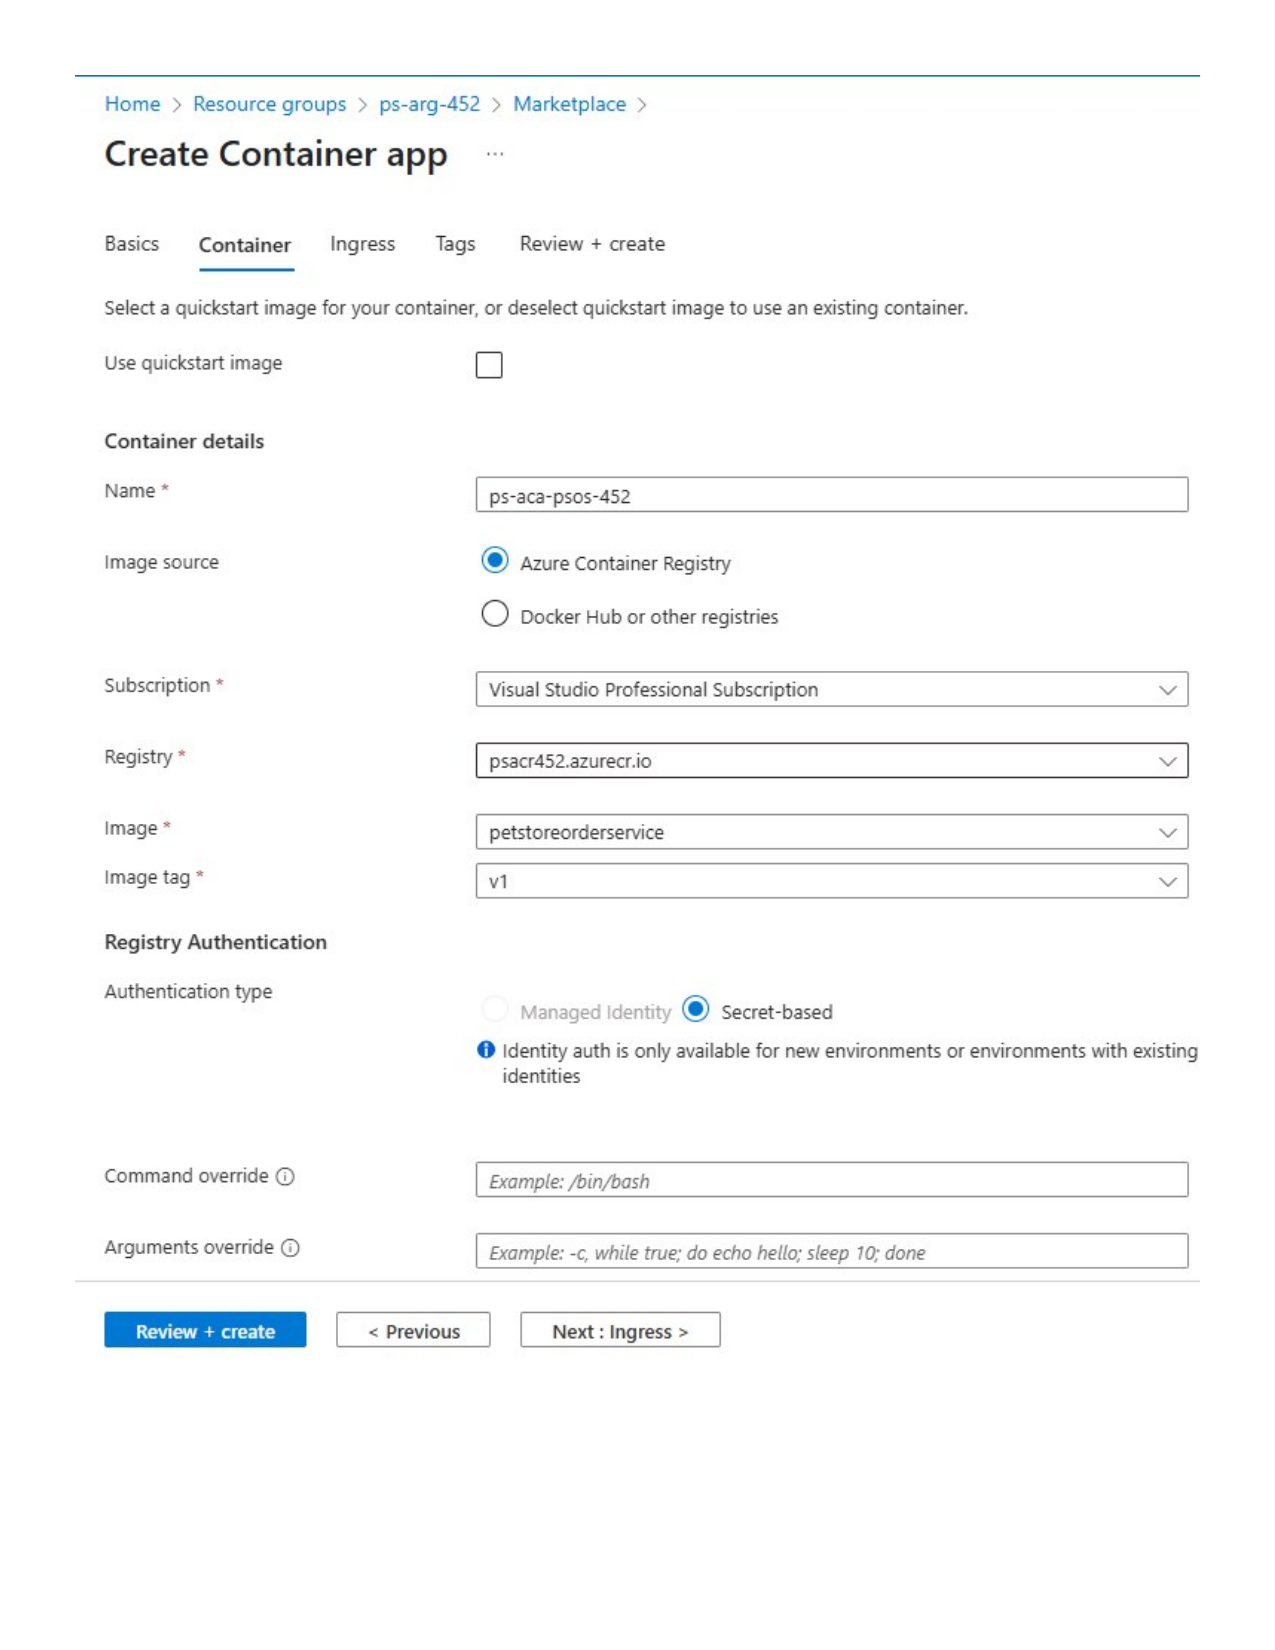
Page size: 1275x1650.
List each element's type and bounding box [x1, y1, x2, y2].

picture [75, 75, 1200, 1361]
